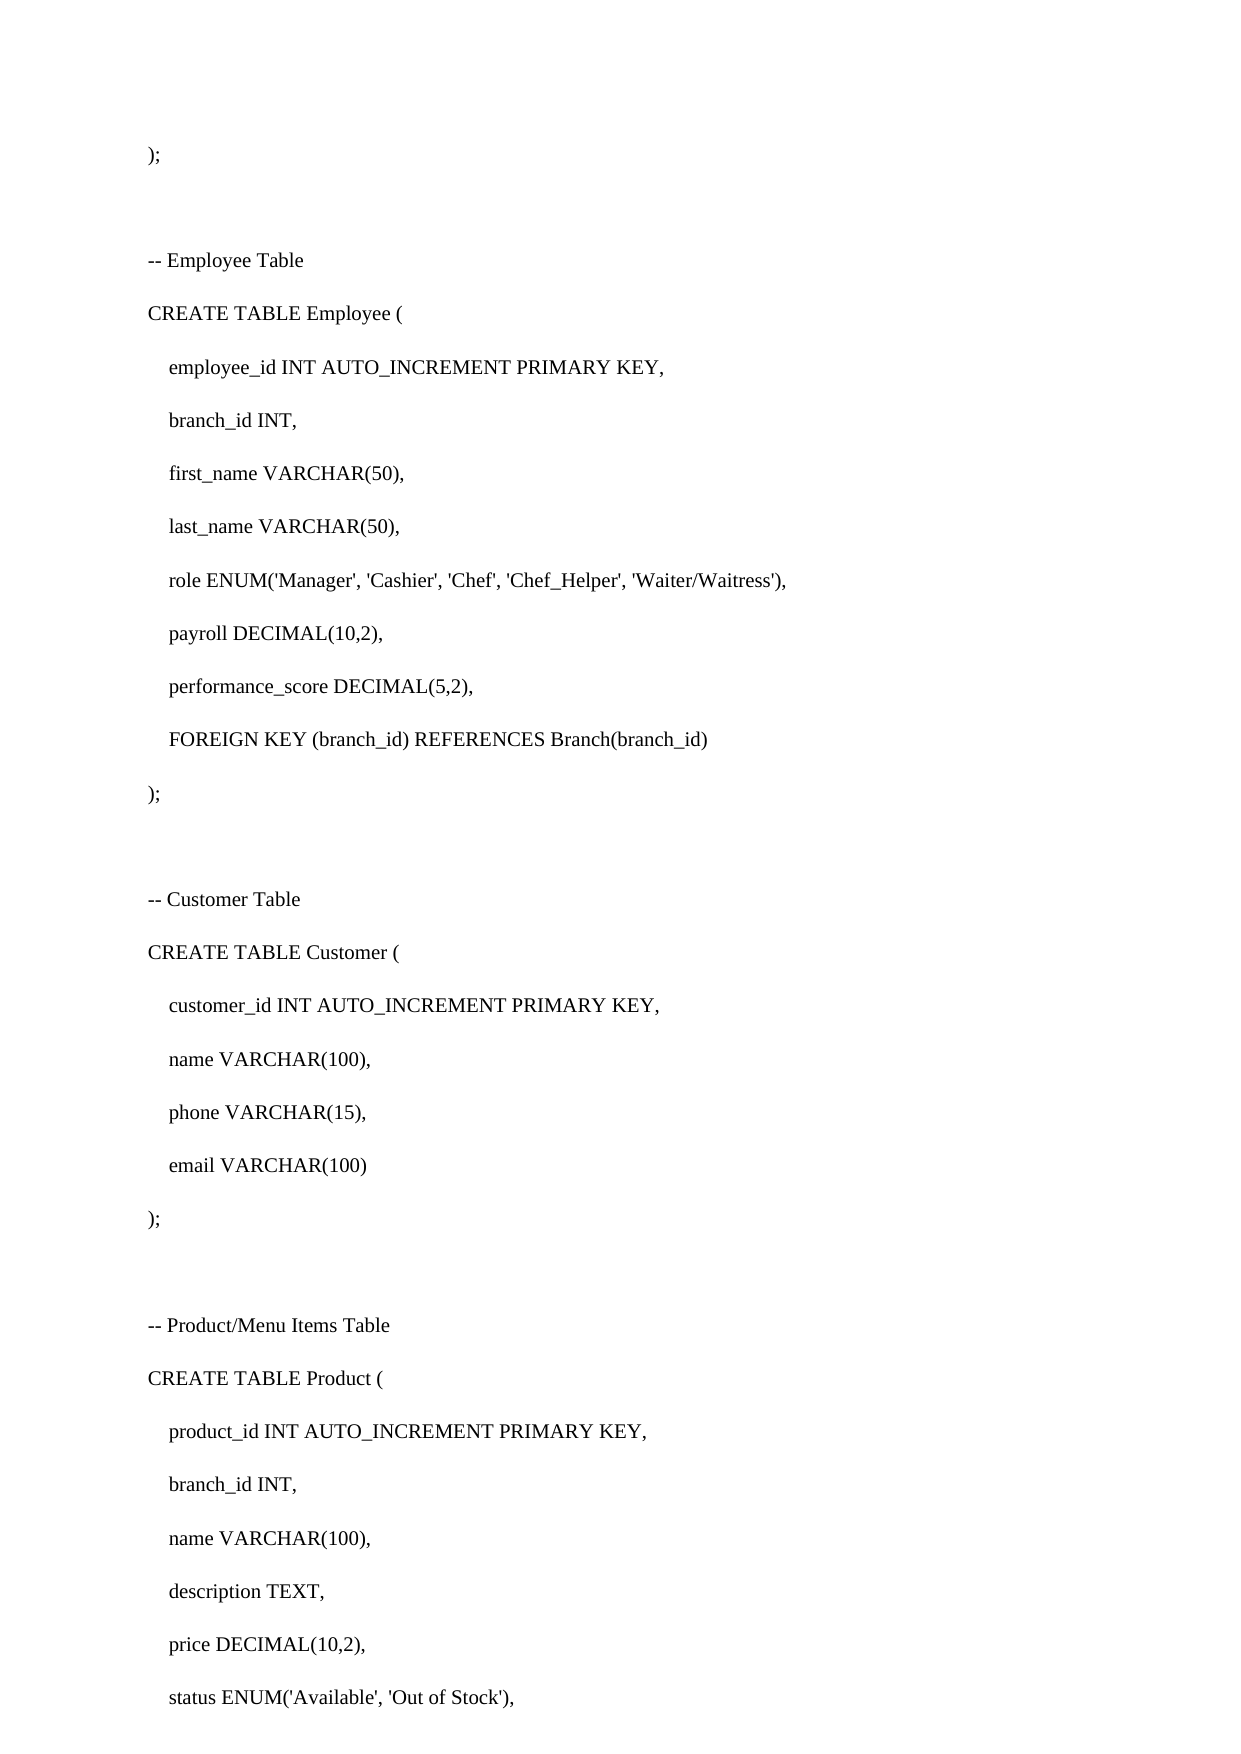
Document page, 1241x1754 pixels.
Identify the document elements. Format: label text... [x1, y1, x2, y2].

text -- Employee Table [148, 248, 1093, 272]
text name VARCHAR(100), [148, 1047, 1093, 1071]
text role ENUM('Manager', 'Cashier', 'Chef', 'Chef_Helper', 'Waiter/Waitress'), [148, 567, 1093, 592]
text ); [148, 780, 1093, 804]
text CREATE TABLE Customer ( [148, 940, 1093, 964]
text branch_id INT, [148, 408, 1093, 432]
text -- Customer Table [148, 887, 1093, 911]
text price DECIMAL(10,2), [148, 1632, 1093, 1656]
text -- Product/Menu Items Table [148, 1313, 1093, 1337]
text customer_id INT AUTO_INCREMENT PRIMARY KEY, [148, 993, 1093, 1017]
text description TEXT, [148, 1579, 1093, 1603]
text first_name VARCHAR(50), [148, 461, 1093, 485]
text last_name VARCHAR(50), [148, 514, 1093, 538]
text phone VARCHAR(15), [148, 1100, 1093, 1124]
text ); [148, 1206, 1093, 1230]
text product_id INT AUTO_INCREMENT PRIMARY KEY, [148, 1419, 1093, 1443]
text payroll DECIMAL(10,2), [148, 621, 1093, 645]
text email VARCHAR(100) [148, 1153, 1093, 1177]
text employee_id INT AUTO_INCREMENT PRIMARY KEY, [148, 354, 1093, 379]
text name VARCHAR(100), [148, 1526, 1093, 1550]
text CREATE TABLE Product ( [148, 1366, 1093, 1390]
text FOREIGN KEY (branch_id) REFERENCES Branch(branch_id) [148, 727, 1093, 751]
text status ENUM('Available', 'Out of Stock'), [148, 1685, 1093, 1709]
text branch_id INT, [148, 1472, 1093, 1496]
text CREATE TABLE Employee ( [148, 301, 1093, 325]
text performance_score DECIMAL(5,2), [148, 674, 1093, 698]
text ); [148, 142, 1093, 166]
